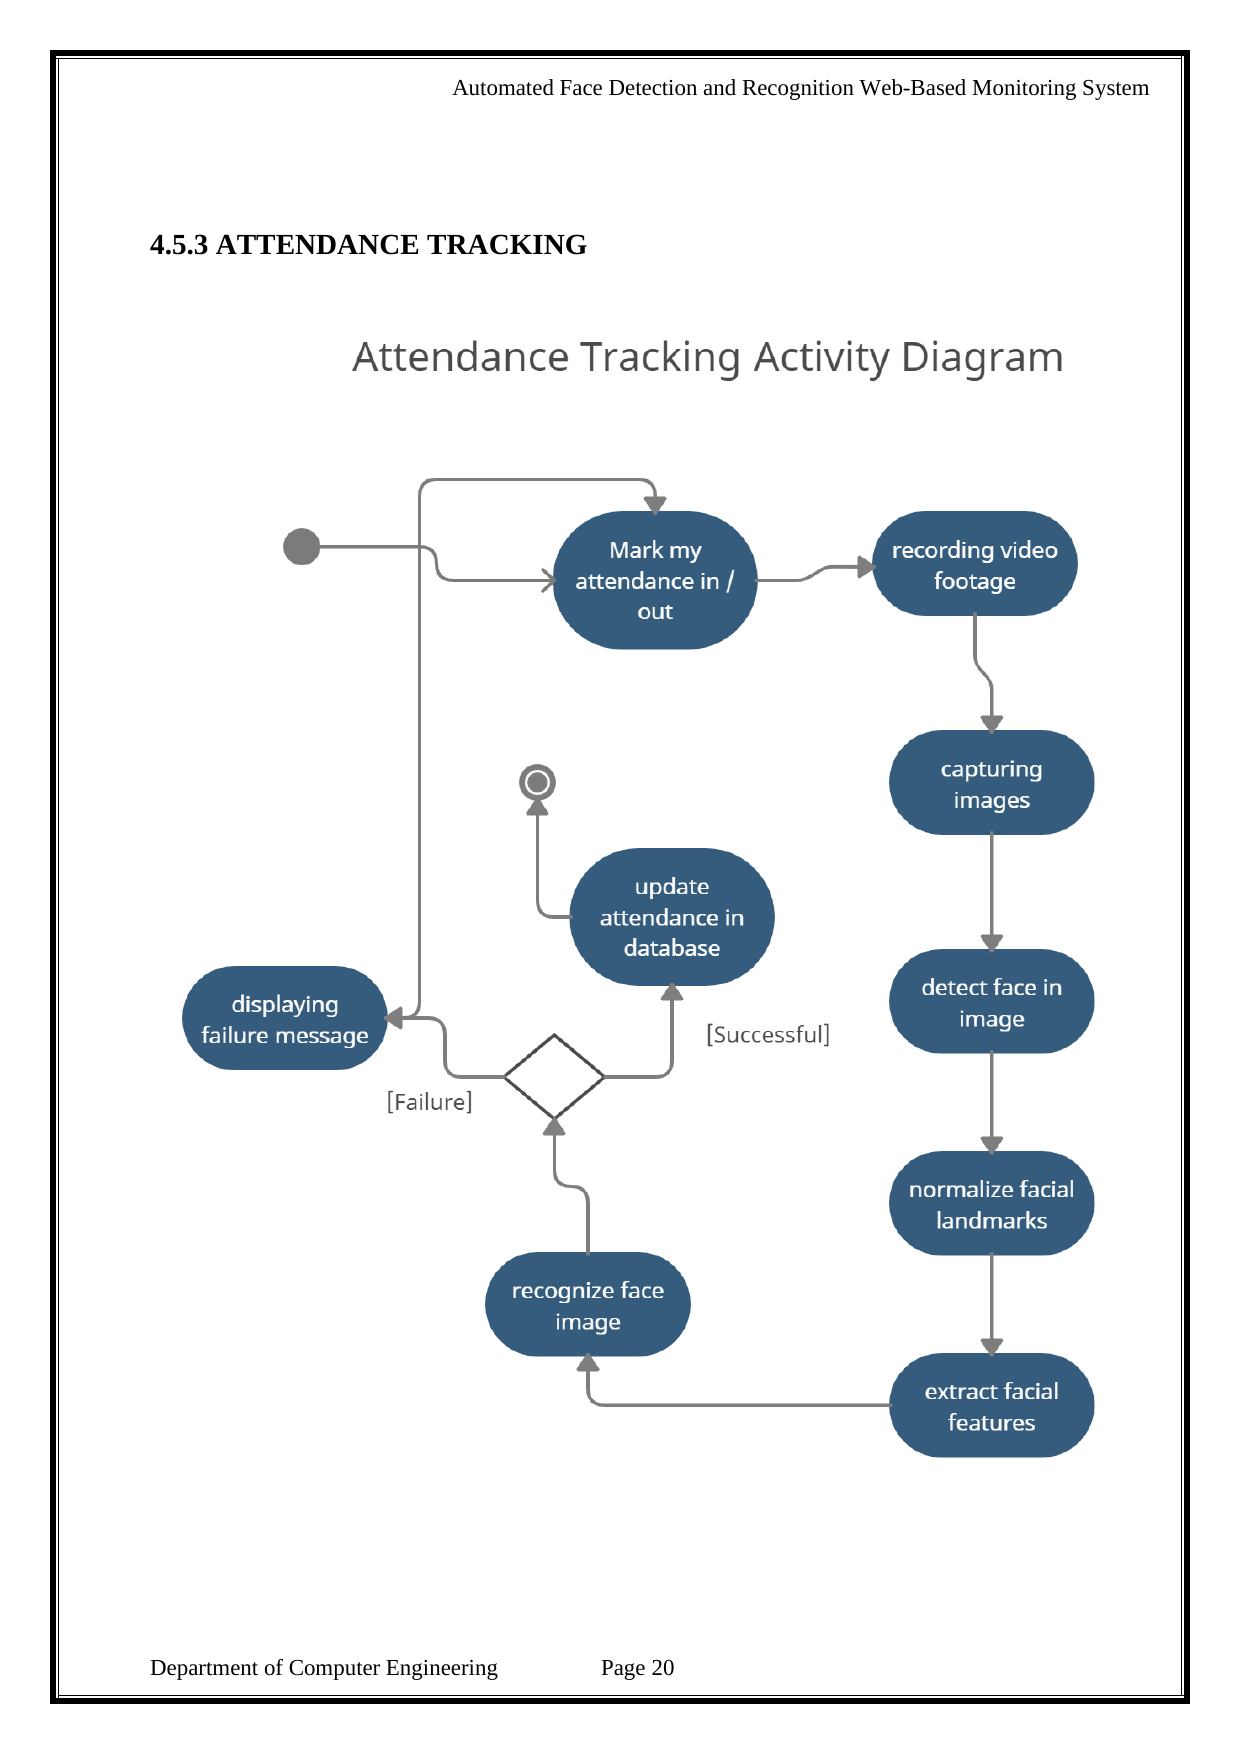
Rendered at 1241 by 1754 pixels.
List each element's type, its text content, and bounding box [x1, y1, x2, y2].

text 4.5.3 ATTENDANCE TRACKING [150, 227, 1090, 261]
picture [150, 277, 1125, 1489]
